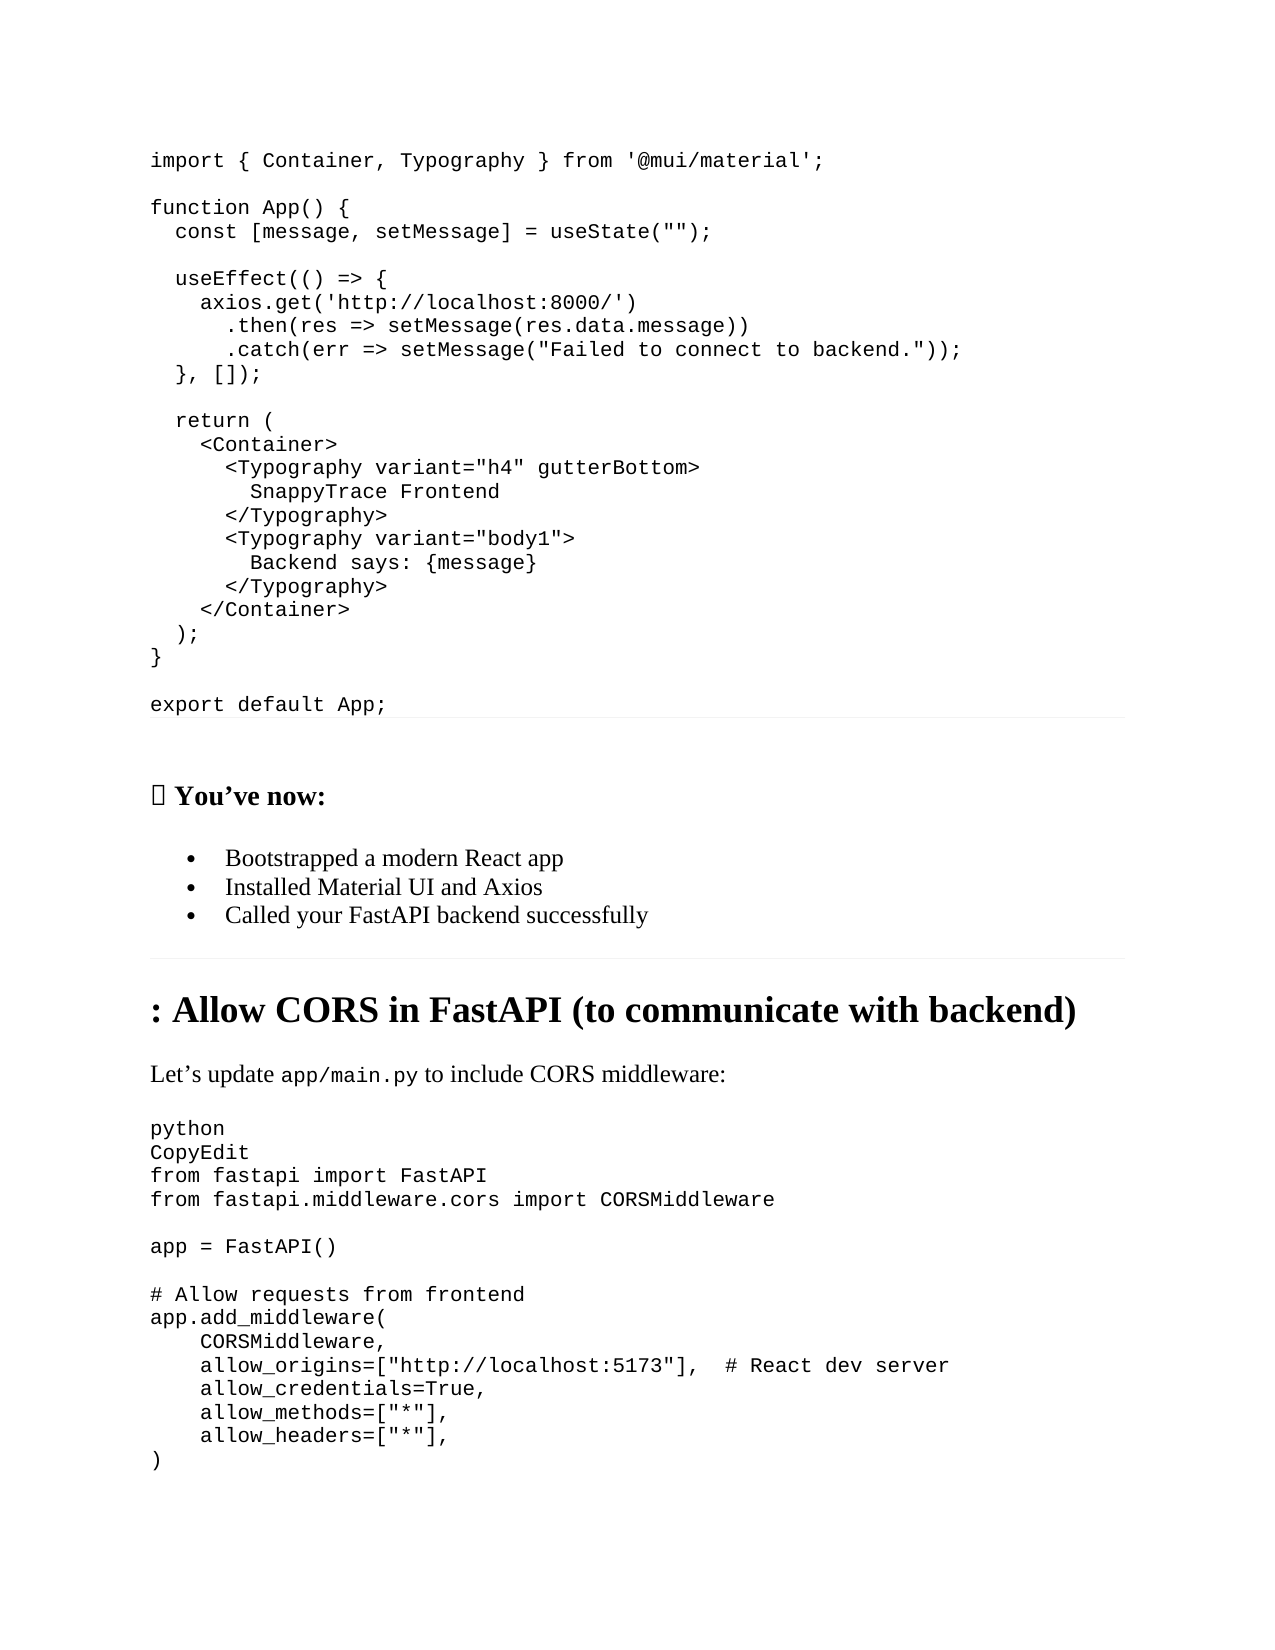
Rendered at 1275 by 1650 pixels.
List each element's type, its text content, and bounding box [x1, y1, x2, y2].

text app = FastAPI() [150, 1236, 1125, 1260]
text axios.get('http://localhost:8000/') [150, 292, 1125, 316]
text <Container> [150, 434, 1125, 457]
text </Typography> [150, 576, 1125, 599]
text from fastapi import FastAPI [150, 1165, 1125, 1189]
text CopyEdit [150, 1142, 1125, 1165]
text ); [150, 623, 1125, 647]
text function App() { [150, 197, 1125, 221]
text </Container> [150, 599, 1125, 623]
text } [150, 647, 1125, 670]
list Called your FastAPI backend successfully [187, 900, 1125, 929]
text export default App; [150, 694, 1125, 717]
text allow_credentials=True, [150, 1378, 1125, 1402]
text <Typography variant="body1"> [150, 528, 1125, 552]
text ) [150, 1449, 1125, 1473]
list Installed Material UI and Axios [187, 872, 1125, 900]
text }, []); [150, 363, 1125, 386]
text : Allow CORS in FastAPI (to communicate with backend) [150, 987, 1125, 1030]
text # Allow requests from frontend [150, 1284, 1125, 1307]
list Bootstrapped a modern React app [187, 843, 1125, 872]
text .then(res => setMessage(res.data.message)) [150, 316, 1125, 339]
text useEffect(() => { [150, 268, 1125, 292]
text import { Container, Typography } from '@mui/material'; [150, 150, 1125, 174]
text return ( [150, 410, 1125, 434]
text CORSMiddleware, [150, 1331, 1125, 1354]
text allow_origins=["http://localhost:5173"], # React dev server [150, 1354, 1125, 1378]
text ✅ You’ve now: [150, 775, 1125, 814]
text from fastapi.middleware.cors import CORSMiddleware [150, 1189, 1125, 1213]
text allow_headers=["*"], [150, 1426, 1125, 1449]
text <Typography variant="h4" gutterBottom> [150, 457, 1125, 481]
text Backend says: {message} [150, 552, 1125, 576]
text const [message, setMessage] = useState(""); [150, 221, 1125, 244]
text python [150, 1118, 1125, 1142]
text allow_methods=["*"], [150, 1402, 1125, 1426]
text </Typography> [150, 505, 1125, 528]
text Let’s update app/main.py to include CORS middleware: [150, 1059, 1125, 1089]
text .catch(err => setMessage("Failed to connect to backend.")); [150, 339, 1125, 363]
text SnappyTrace Frontend [150, 481, 1125, 505]
text app.add_middleware( [150, 1307, 1125, 1331]
